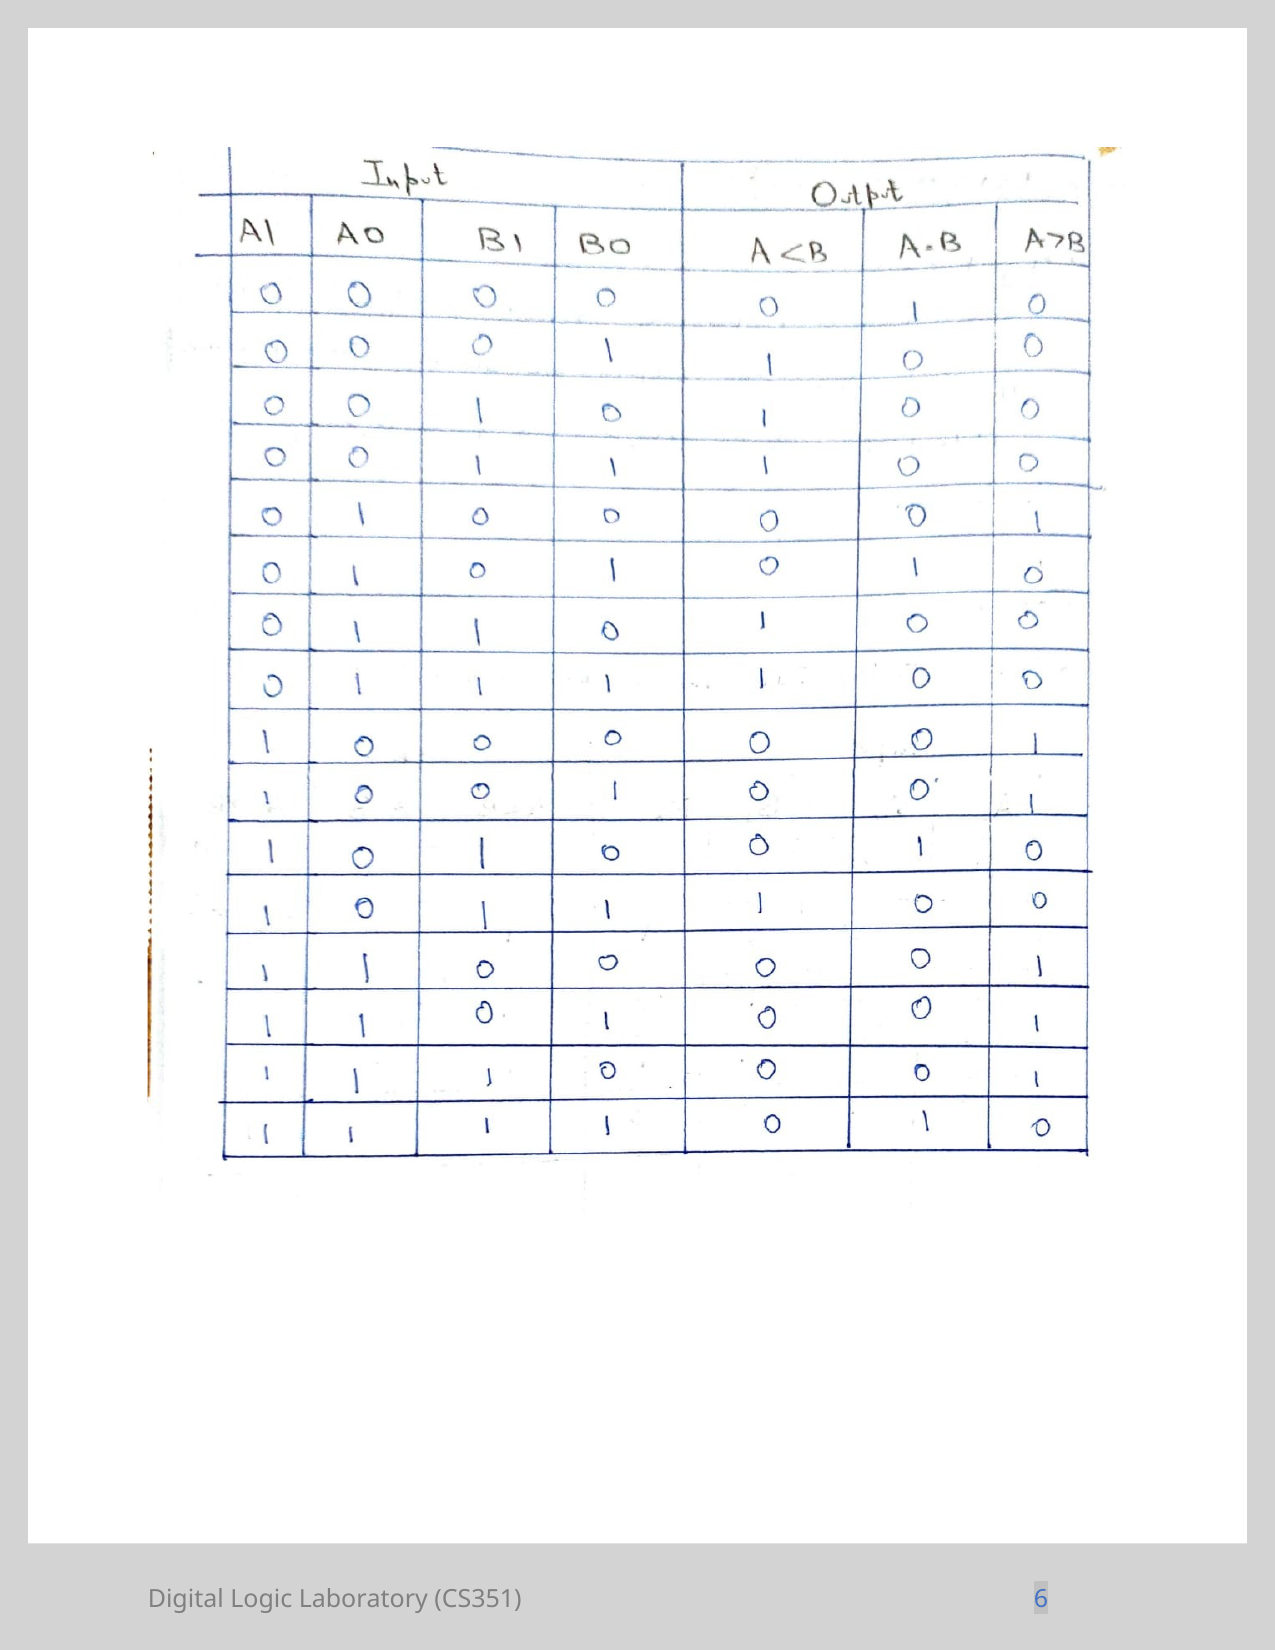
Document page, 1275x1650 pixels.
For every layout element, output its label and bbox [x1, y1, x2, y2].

picture [147, 147, 1128, 1214]
